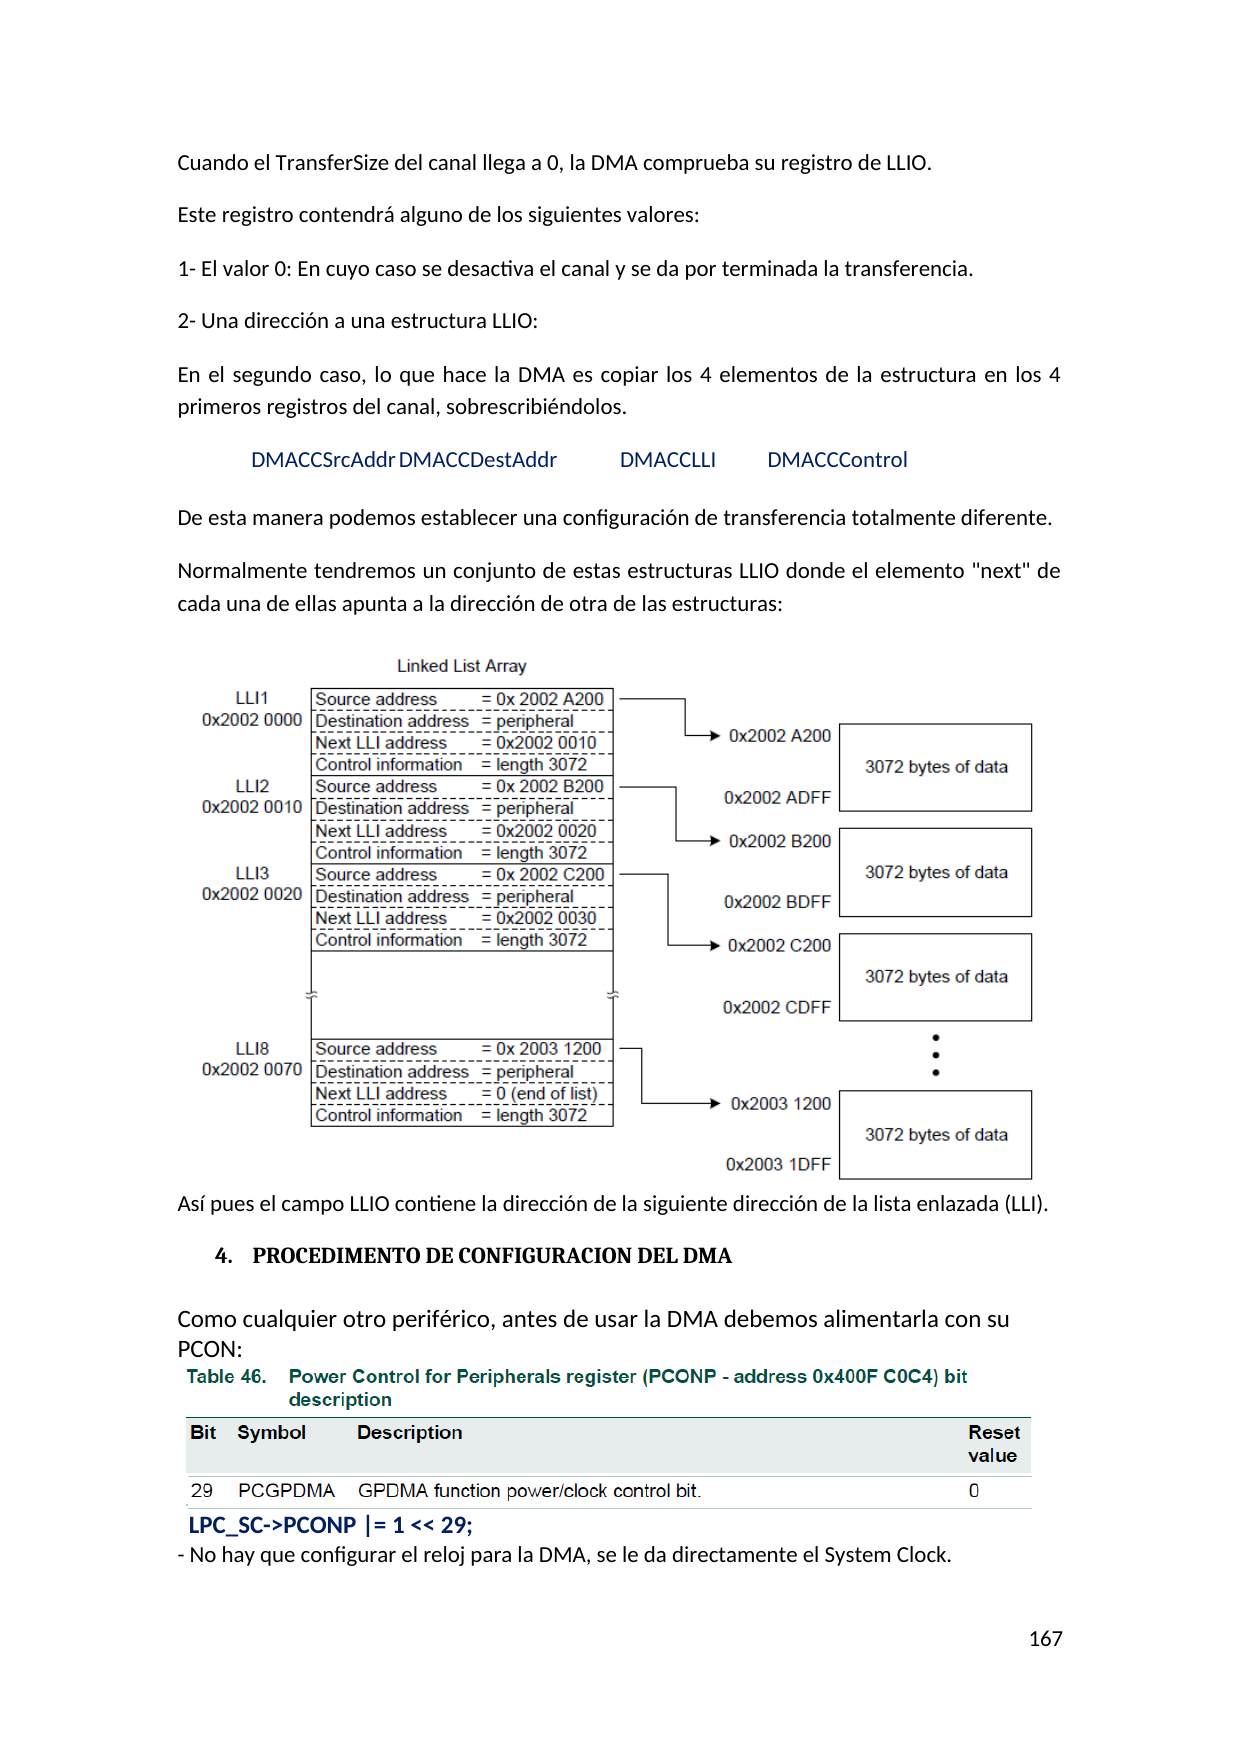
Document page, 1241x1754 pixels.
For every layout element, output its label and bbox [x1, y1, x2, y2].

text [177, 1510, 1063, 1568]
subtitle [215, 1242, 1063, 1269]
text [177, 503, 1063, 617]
picture [177, 641, 1046, 1190]
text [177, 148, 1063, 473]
picture [177, 1364, 1033, 1510]
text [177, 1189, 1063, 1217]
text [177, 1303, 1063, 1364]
